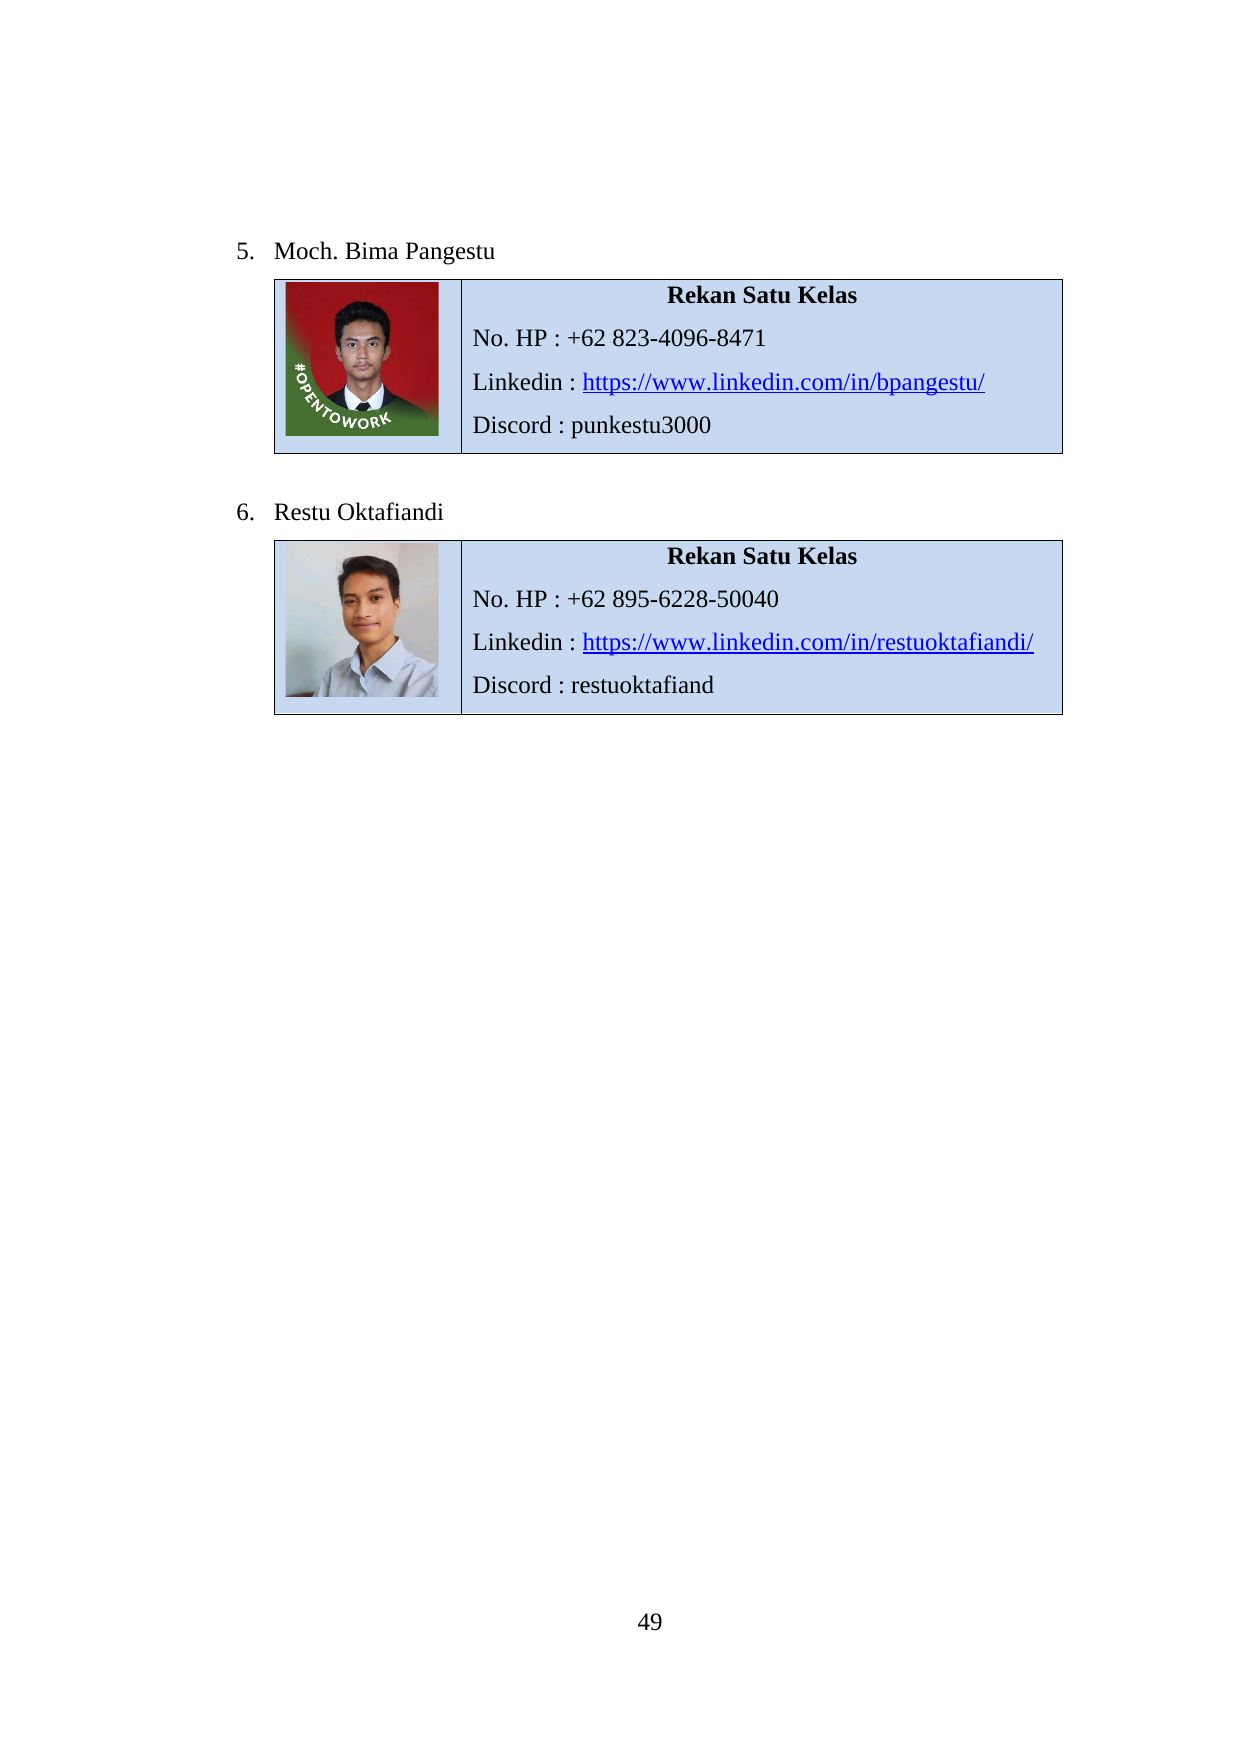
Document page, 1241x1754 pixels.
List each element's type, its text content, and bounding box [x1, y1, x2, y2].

list Moch. Bima Pangestu [236, 236, 1063, 265]
table_header [275, 541, 461, 713]
table_header Rekan Satu Kelas No. HP : +62 895-6228-50040 Linkedin : https://www.linkedin.com/in/restuoktafiandi/ Discord : restuoktafiand [462, 541, 1062, 713]
table_header [275, 280, 461, 453]
table_header Rekan Satu Kelas No. HP : +62 823-4096-8471 Linkedin : https://www.linkedin.com/in/bpangestu/ Discord : punkestu3000 [462, 280, 1062, 453]
picture [285, 543, 439, 697]
picture [285, 282, 439, 436]
list Restu Oktafiandi [236, 497, 1063, 526]
